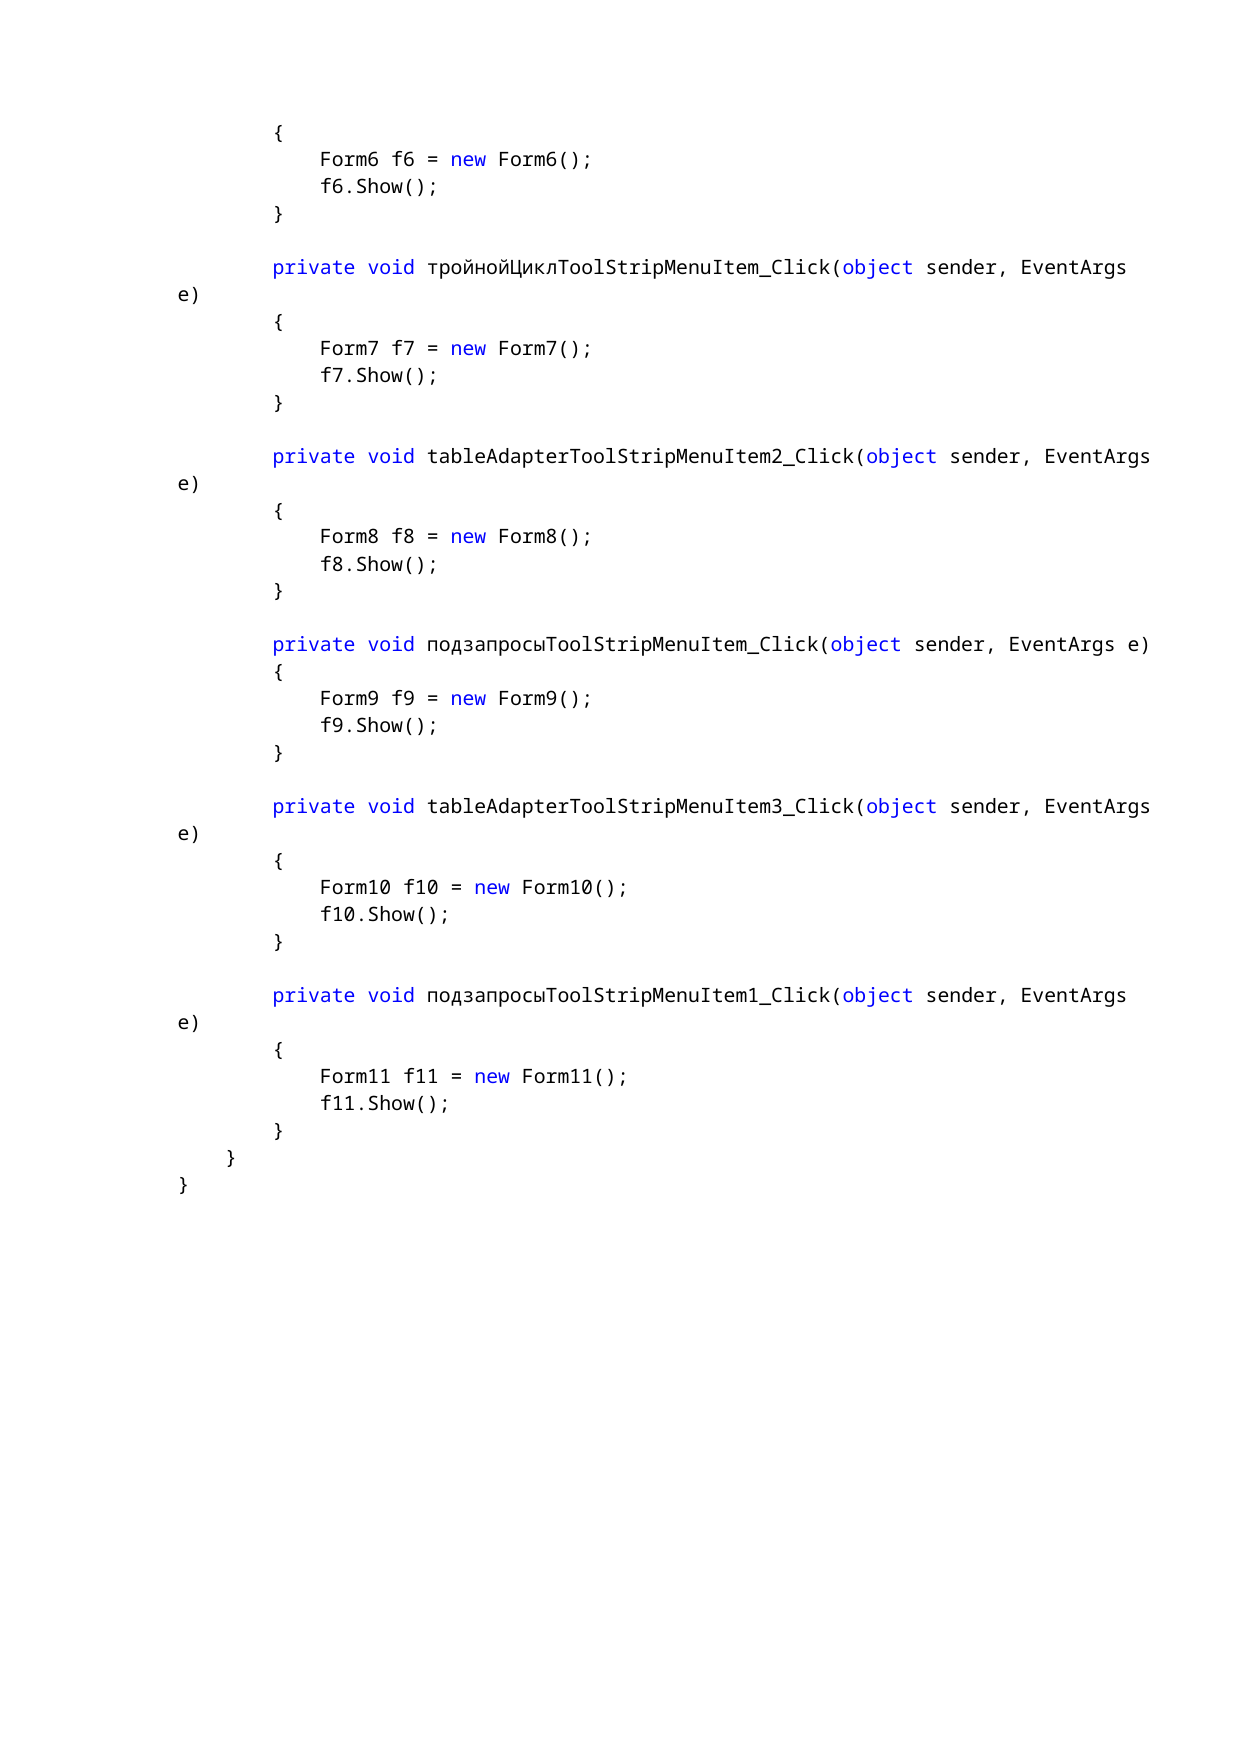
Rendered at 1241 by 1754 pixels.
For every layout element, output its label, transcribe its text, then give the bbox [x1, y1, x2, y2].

text f11.Show(); [177, 1089, 1152, 1116]
text Form8 f8 = new Form8(); [177, 523, 1152, 550]
text private void тройнойЦиклToolStripMenuItem_Click(object sender, EventArgs e) [177, 253, 1152, 307]
text } [177, 577, 1152, 604]
text private void подзапросыToolStripMenuItem_Click(object sender, EventArgs e) [177, 631, 1152, 658]
text { [177, 847, 1152, 873]
text { [177, 1035, 1152, 1062]
text } [177, 1143, 1152, 1170]
text private void подзапросыToolStripMenuItem1_Click(object sender, EventArgs e) [177, 981, 1152, 1035]
text f7.Show(); [177, 361, 1152, 388]
text } [177, 927, 1152, 954]
text { [177, 118, 1152, 145]
text } [177, 739, 1152, 766]
text private void tableAdapterToolStripMenuItem2_Click(object sender, EventArgs e) [177, 442, 1152, 496]
text } [177, 1116, 1152, 1143]
text { [177, 658, 1152, 685]
text f6.Show(); [177, 172, 1152, 199]
text Form6 f6 = new Form6(); [177, 145, 1152, 172]
text Form10 f10 = new Form10(); [177, 873, 1152, 901]
text Form11 f11 = new Form11(); [177, 1062, 1152, 1089]
text Form7 f7 = new Form7(); [177, 334, 1152, 361]
text } [177, 1170, 1152, 1197]
text { [177, 496, 1152, 523]
text { [177, 307, 1152, 334]
text Form9 f9 = new Form9(); [177, 685, 1152, 712]
text f8.Show(); [177, 550, 1152, 577]
text } [177, 199, 1152, 226]
text } [177, 388, 1152, 415]
text f10.Show(); [177, 901, 1152, 927]
text private void tableAdapterToolStripMenuItem3_Click(object sender, EventArgs e) [177, 793, 1152, 847]
text f9.Show(); [177, 712, 1152, 739]
